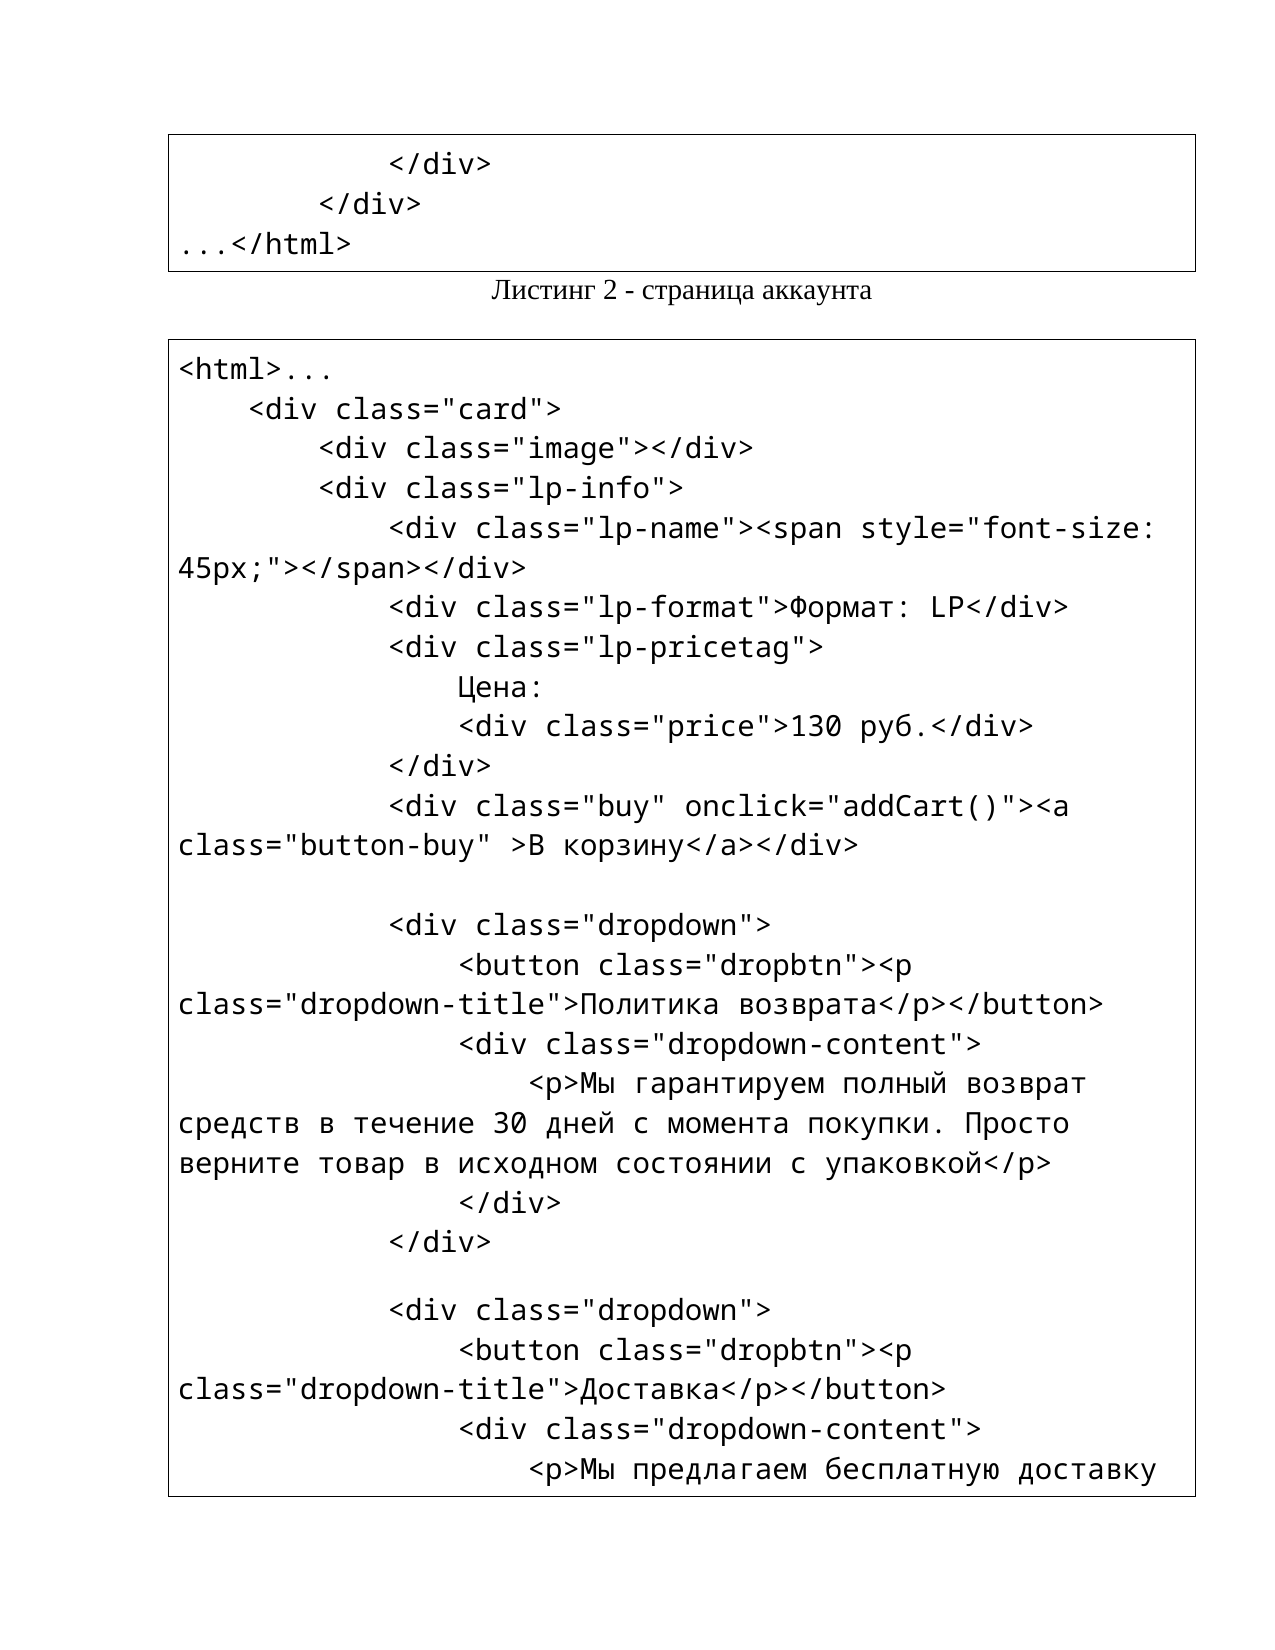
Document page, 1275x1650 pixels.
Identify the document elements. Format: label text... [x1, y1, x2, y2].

text <div class="dropdown-content"> [177, 1408, 1186, 1439]
text <html>... [169, 340, 1195, 388]
text <div class="lp-pricetag"> [177, 626, 1186, 666]
text </div> [169, 135, 1195, 183]
text <button class="dropbtn"><p class="dropdown-title">Политика возврата</p></button> [177, 944, 1186, 1023]
text <div class="image"></div> [177, 428, 1186, 467]
text <div class="buy" onclick="addCart()"><a class="button-buy" >В корзину</a></div> [177, 785, 1186, 864]
text <button class="dropbtn"><p class="dropdown-title">Доставка</p></button> [177, 1329, 1186, 1408]
text <div class="dropdown-content"> [177, 1023, 1186, 1063]
text </div> [177, 745, 1186, 785]
text <div class="price">130 руб.</div> [177, 706, 1186, 745]
text <div class="lp-format">Формат: LP</div> [177, 587, 1186, 626]
text </div> [177, 1222, 1186, 1261]
text <div class="lp-name"><span style="font-size: 45px;"></span></div> [177, 507, 1186, 587]
text Цена: [177, 666, 1186, 706]
text <div class="dropdown"> [177, 904, 1186, 944]
text </div> [177, 183, 1186, 214]
text ...</html> [169, 214, 1195, 271]
text <p>Мы гарантируем полный возврат средств в течение 30 дней с момента покупки. Просто верните товар в исходном состоянии с упаковкой</p> [177, 1063, 1186, 1182]
text </div> [177, 1182, 1186, 1222]
text <div class="card"> [177, 388, 1186, 428]
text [169, 1439, 1195, 1496]
text Листинг 2 - страница аккаунта [251, 272, 1113, 306]
text <div class="dropdown"> [177, 1289, 1186, 1329]
text <div class="lp-info"> [177, 467, 1186, 507]
